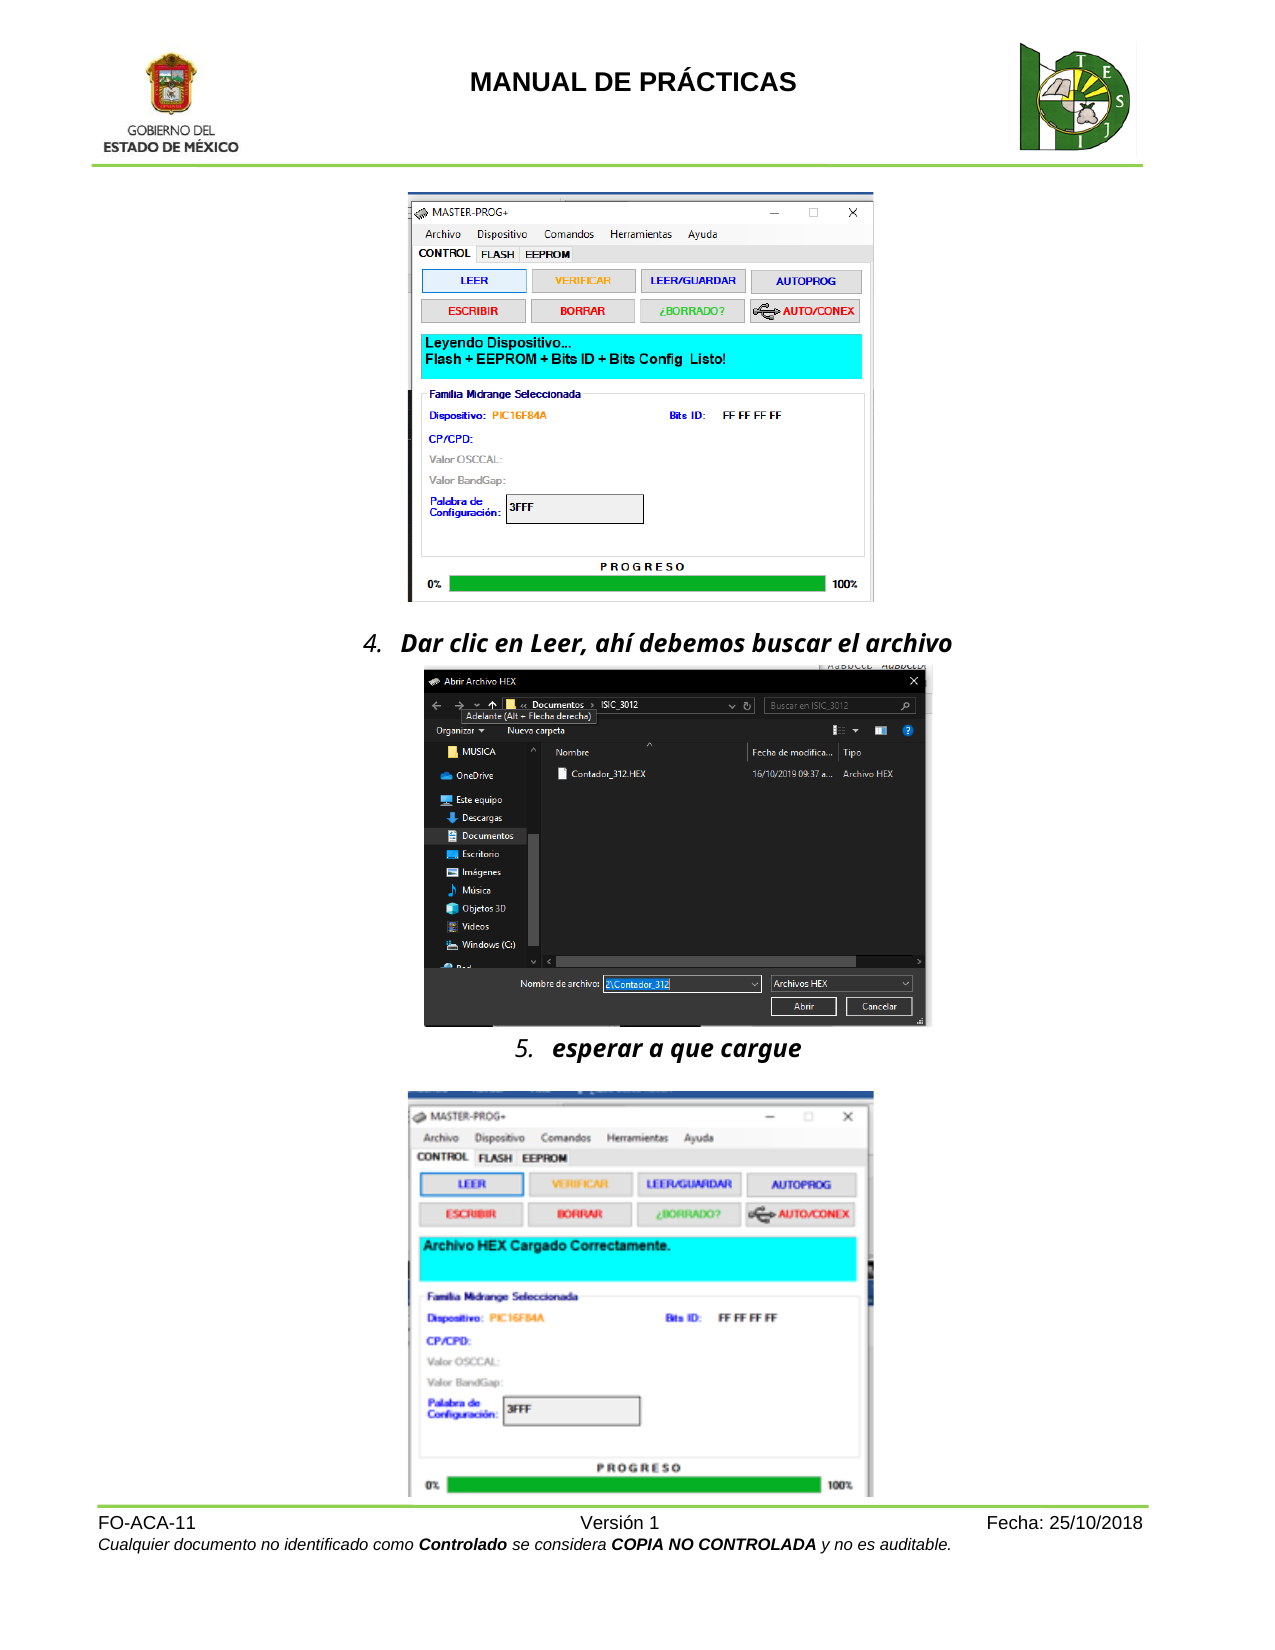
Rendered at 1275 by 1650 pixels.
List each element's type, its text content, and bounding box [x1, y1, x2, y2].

picture [407, 192, 874, 602]
list esperar a que cargue [135, 1031, 1183, 1065]
list Dar clic en Leer, ahí debemos buscar el archivo [135, 626, 1183, 660]
picture [95, 42, 241, 161]
picture [424, 665, 933, 1027]
picture [407, 1091, 874, 1497]
picture [1018, 41, 1137, 157]
